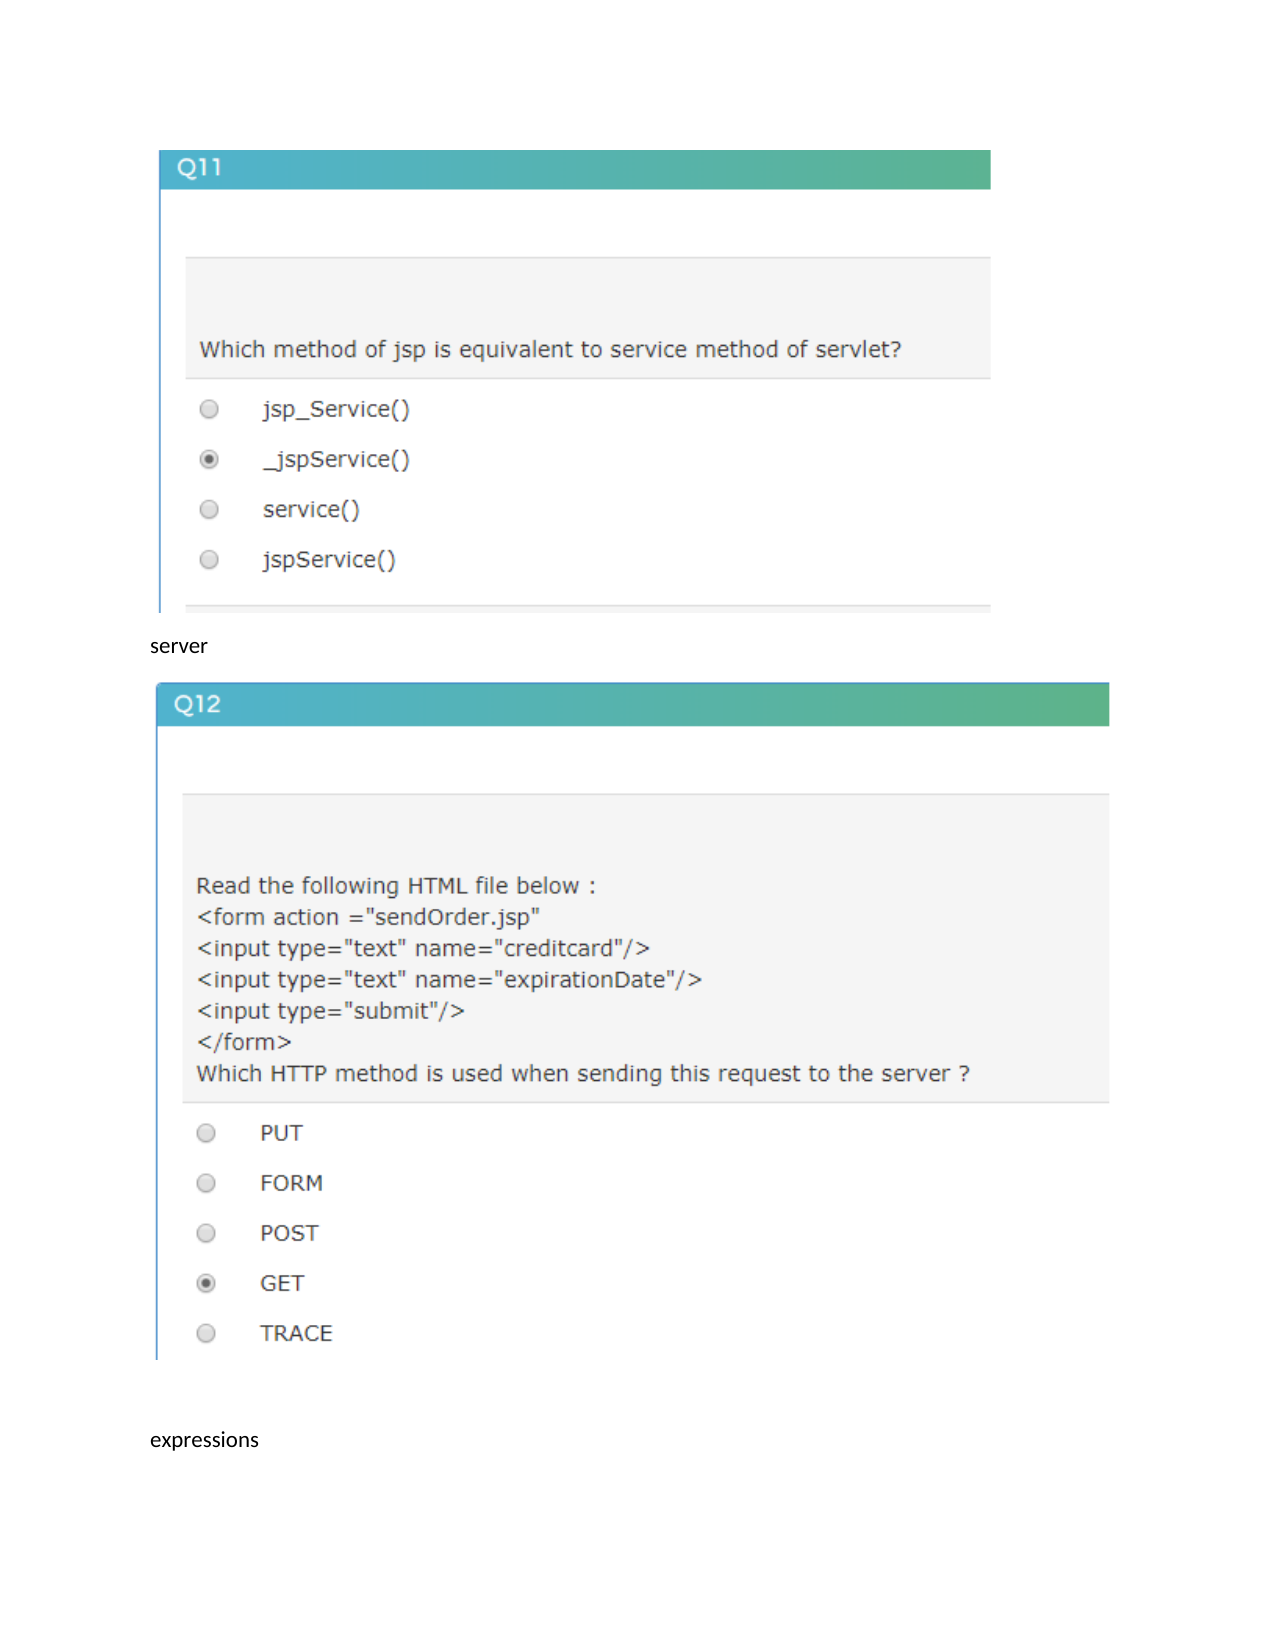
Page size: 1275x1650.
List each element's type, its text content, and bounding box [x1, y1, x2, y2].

picture [150, 678, 1110, 1360]
text server [150, 631, 1125, 659]
text expressions [150, 1425, 1125, 1453]
picture [150, 150, 991, 613]
